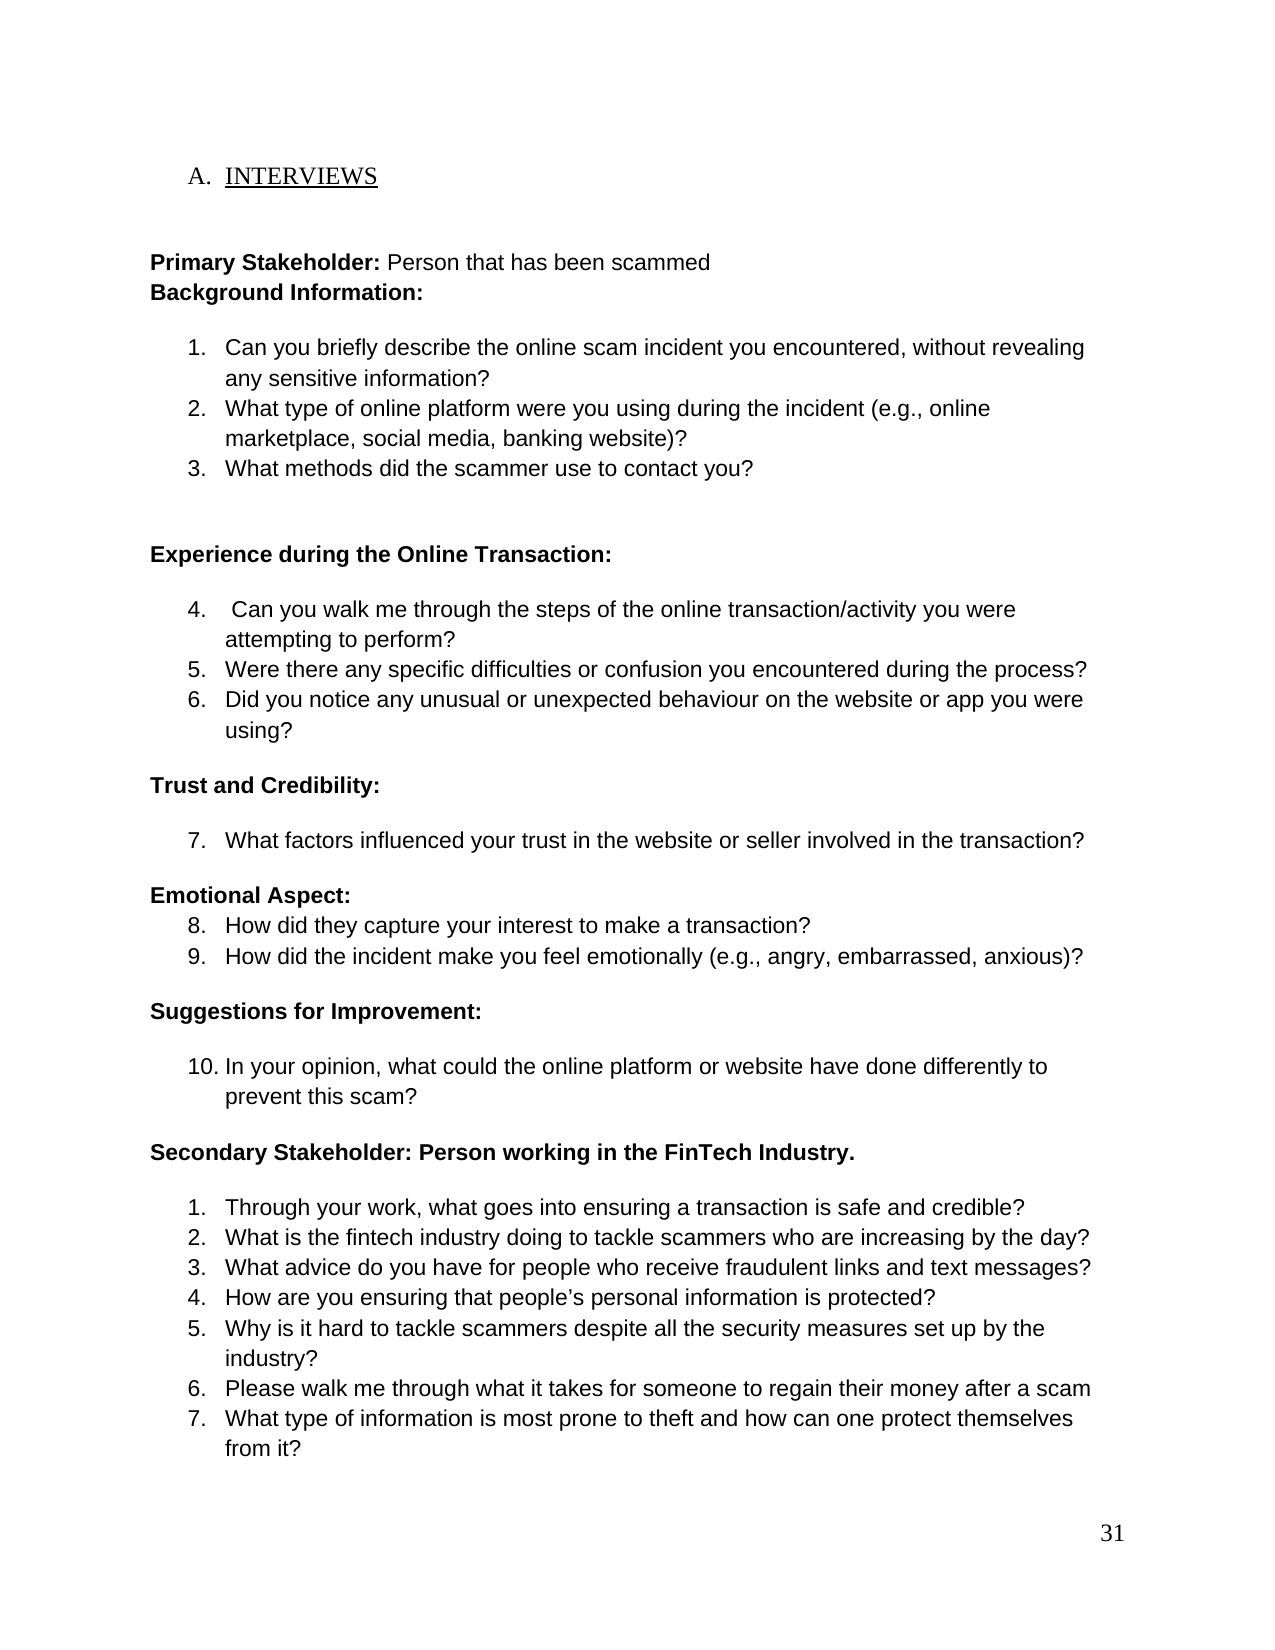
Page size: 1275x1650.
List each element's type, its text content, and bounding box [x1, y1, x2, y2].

list Through your work, what goes into ensuring a transaction is safe and credible? [187, 1194, 1125, 1220]
list Can you briefly describe the online scam incident you encountered, without revealing any sensitive information? [187, 334, 1125, 391]
list What type of online platform were you using during the incident (e.g., online marketplace, social media, banking website)? [187, 395, 1125, 451]
list Why is it hard to tackle scammers despite all the security measures set up by the industry? [187, 1314, 1125, 1371]
text Experience during the Online Transaction: [150, 541, 1125, 567]
list How did the incident make you feel emotionally (e.g., angry, embarrassed, anxious)? [187, 943, 1125, 969]
list Please walk me through what it takes for someone to regain their money after a scam [187, 1375, 1125, 1401]
list What advice do you have for people who receive fraudulent links and text messages? [187, 1254, 1125, 1280]
list How are you ensuring that people’s personal information is protected? [187, 1284, 1125, 1311]
list What type of information is most prone to theft and how can one protect themselves from it? [187, 1405, 1125, 1462]
list INTERVIEWS [187, 161, 1125, 190]
text Emotional Aspect: [150, 882, 1125, 908]
list What methods did the scammer use to contact you? [187, 455, 1125, 481]
text Background Information: [150, 279, 1125, 305]
list Did you notice any unusual or unexpected behaviour on the website or app you were using? [187, 686, 1125, 743]
list What is the fintech industry doing to tackle scammers who are increasing by the day? [187, 1224, 1125, 1250]
list How did they capture your interest to make a transaction? [187, 912, 1125, 939]
list What factors influenced your trust in the website or seller involved in the transaction? [187, 827, 1125, 853]
text Trust and Credibility: [150, 772, 1125, 798]
text Suggestions for Improvement: [150, 998, 1125, 1024]
list Can you walk me through the steps of the online transaction/activity you were attempting to perform? [187, 596, 1125, 652]
text Primary Stakeholder: Person that has been scammed [150, 249, 1125, 275]
list Were there any specific difficulties or confusion you encountered during the process? [187, 656, 1125, 682]
list In your opinion, what could the online platform or website have done differently to prevent this scam? [187, 1053, 1125, 1109]
text Secondary Stakeholder: Person working in the FinTech Industry. [150, 1138, 1125, 1165]
